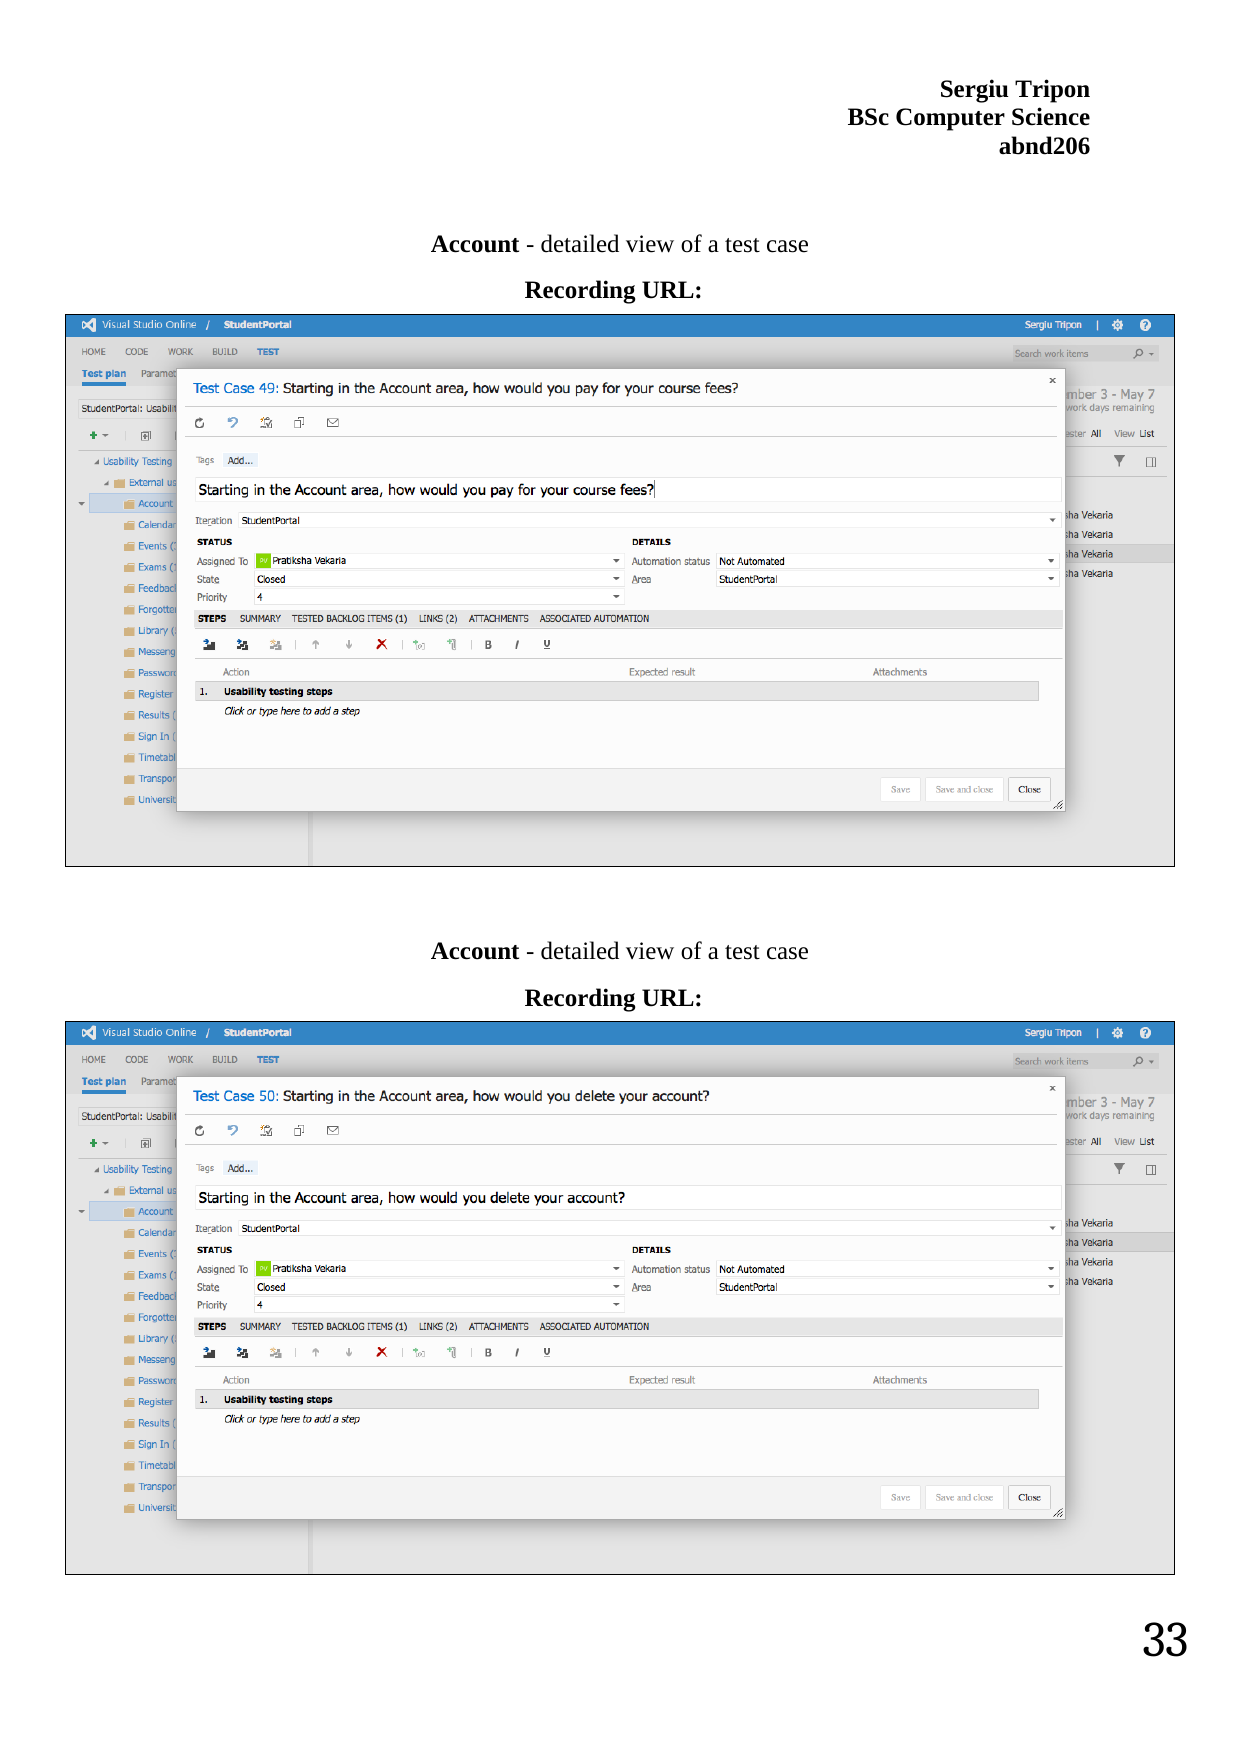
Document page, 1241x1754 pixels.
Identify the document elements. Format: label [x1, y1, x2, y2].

picture [66, 315, 1174, 866]
picture [66, 1022, 1174, 1574]
